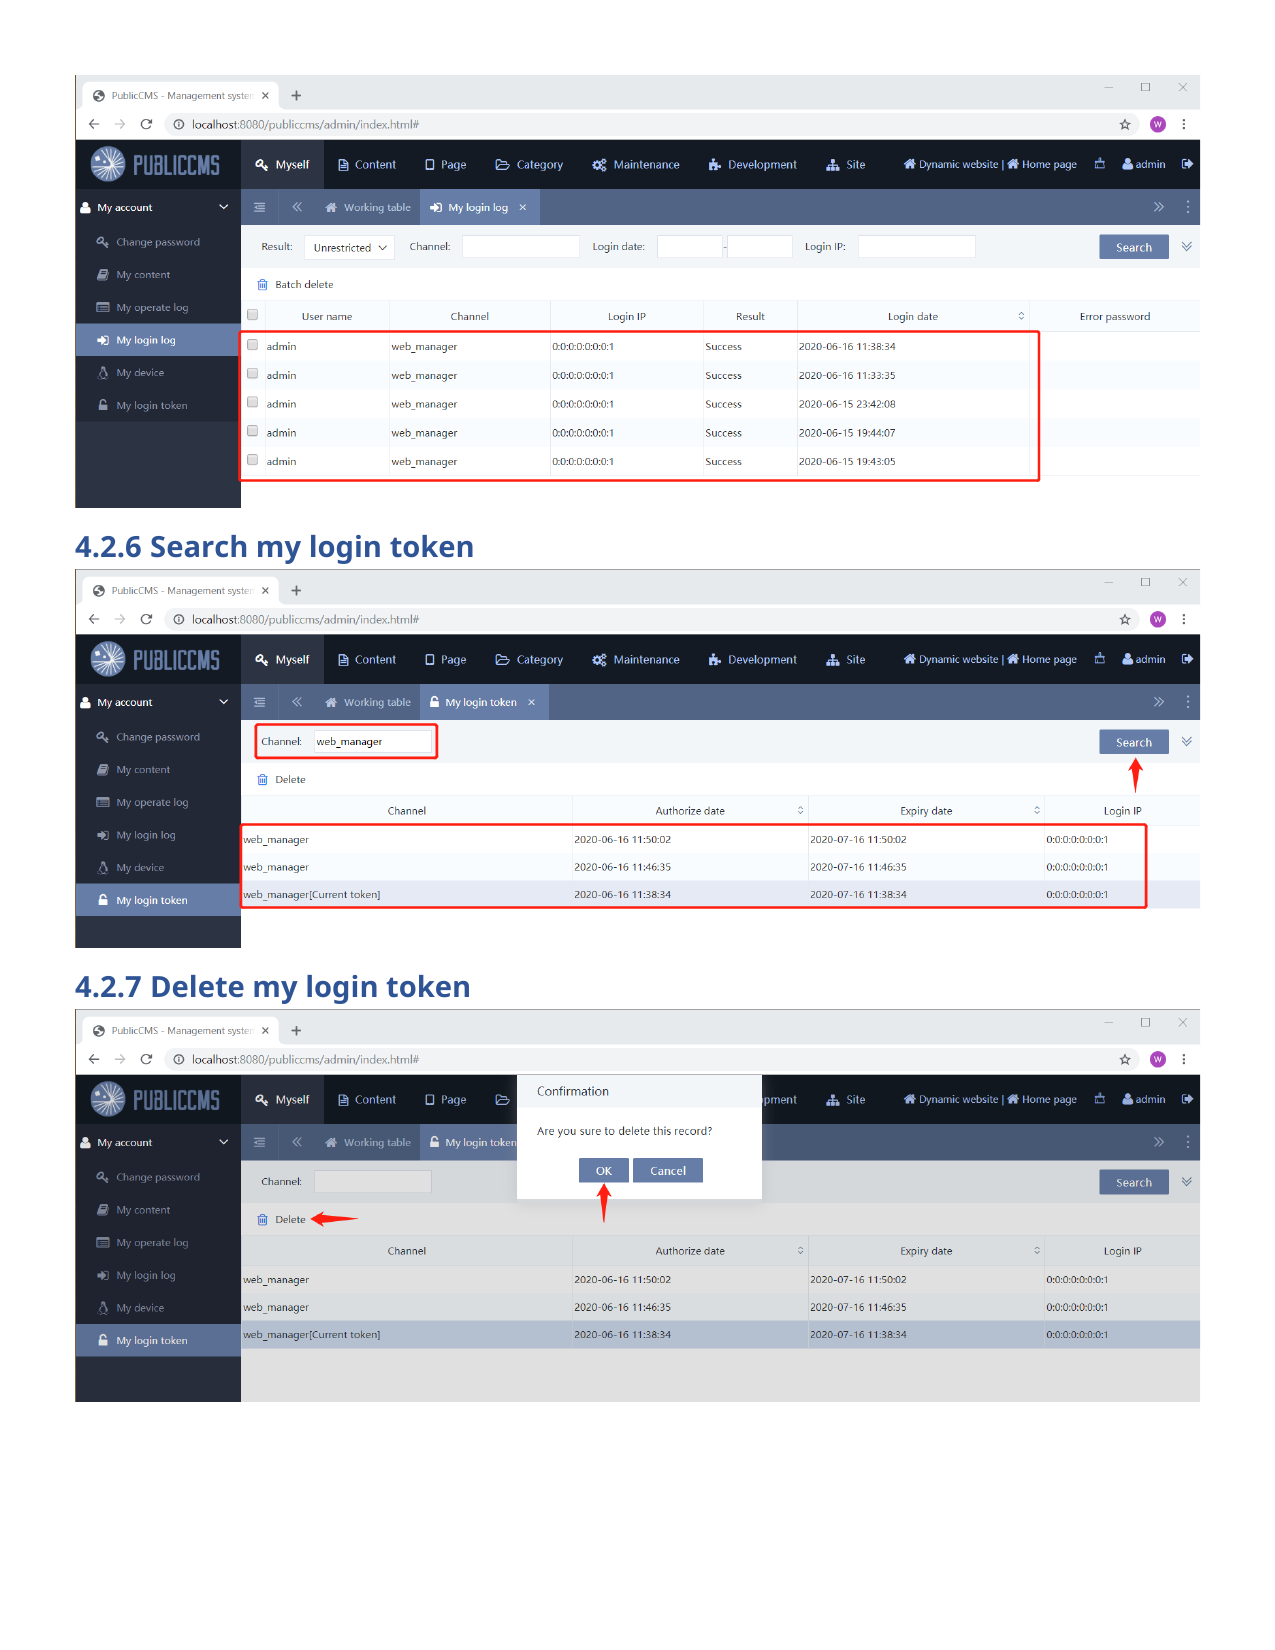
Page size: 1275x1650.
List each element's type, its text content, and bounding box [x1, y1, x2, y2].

picture [75, 75, 1200, 508]
picture [75, 569, 1200, 948]
subtitle Delete my login token [75, 967, 1200, 1006]
subtitle Search my login token [75, 527, 1200, 566]
picture [75, 1009, 1200, 1402]
